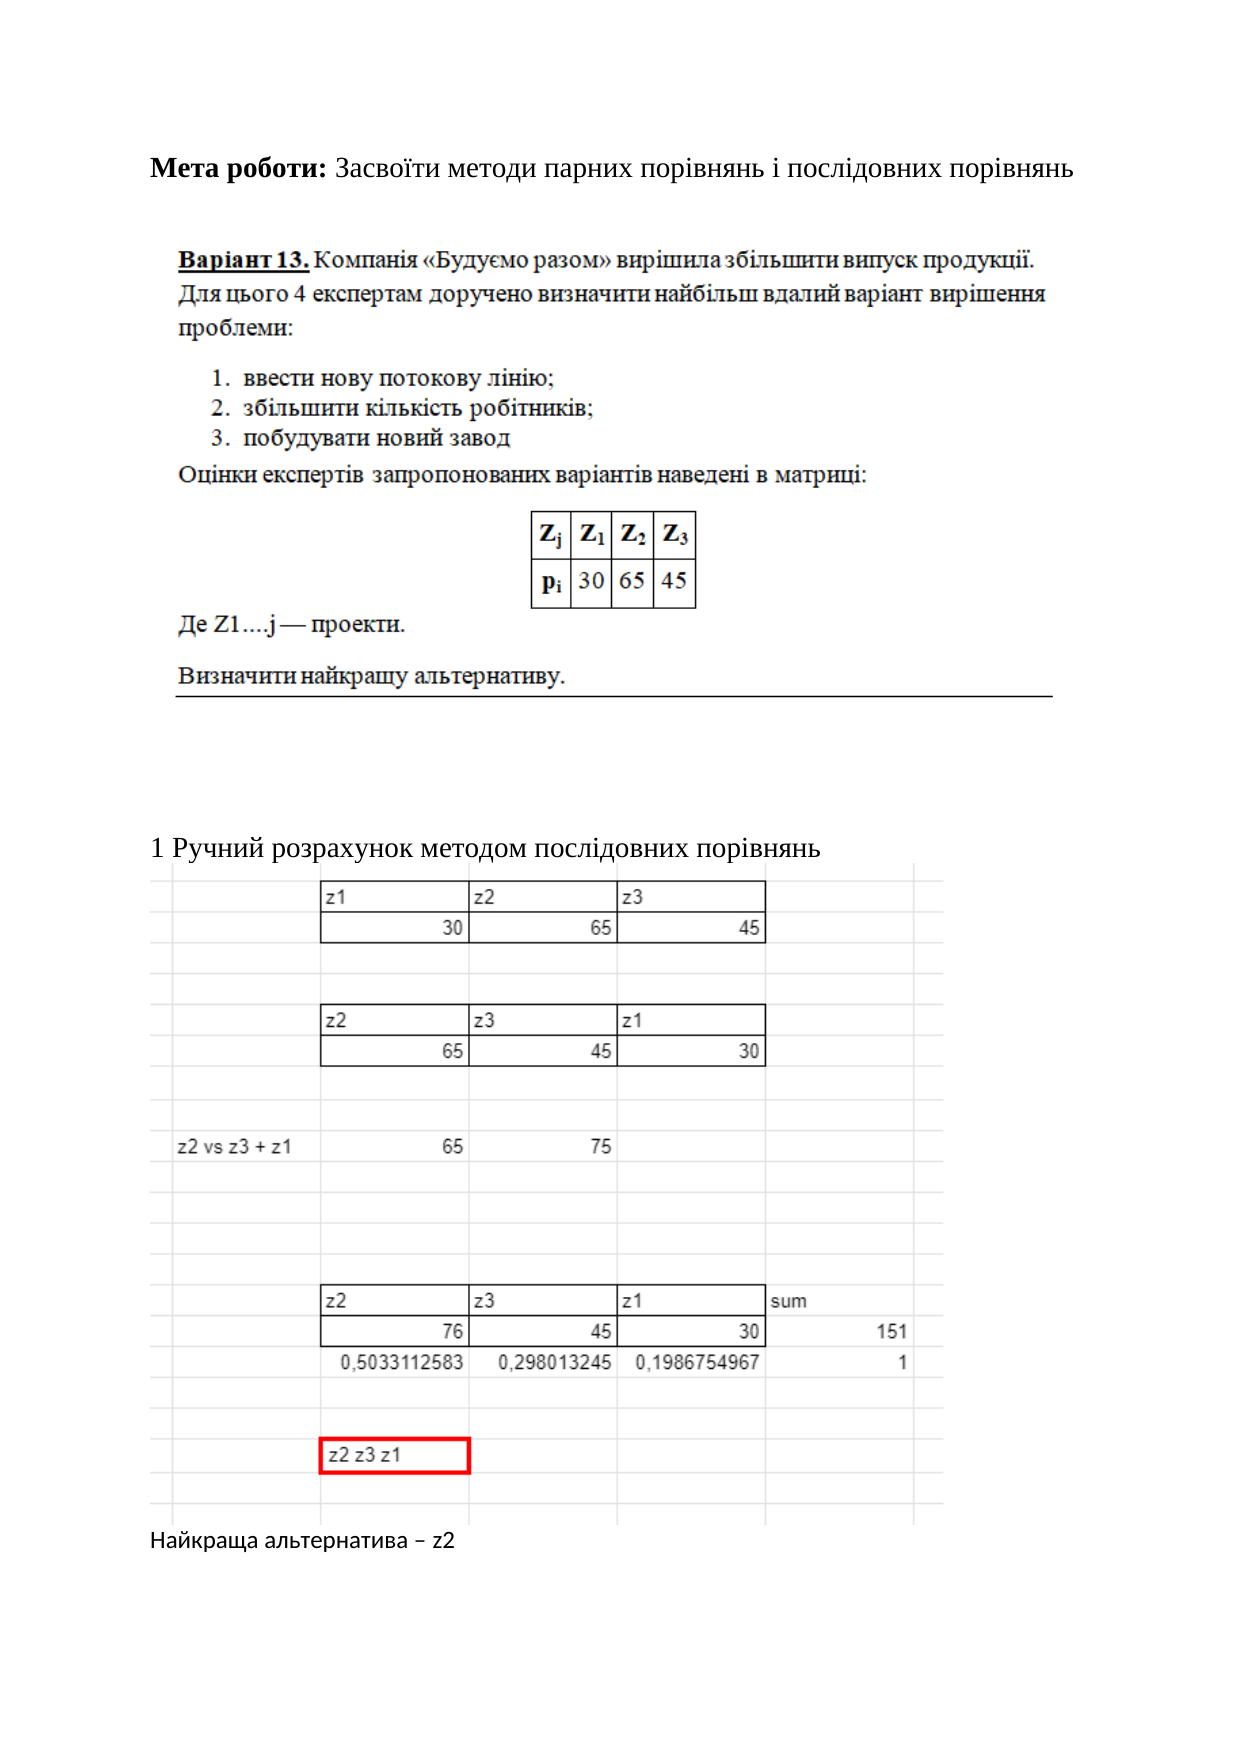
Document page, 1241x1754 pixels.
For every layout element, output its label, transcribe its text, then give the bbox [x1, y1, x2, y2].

picture [150, 217, 1091, 730]
text Мета роботи: Засвоїти методи парних порівнянь і послідовних порівнянь [150, 150, 1090, 183]
picture [150, 863, 944, 1525]
text Найкраща альтернатива – z2 [150, 1525, 1090, 1555]
text 1 Ручний розрахунок методом послідовних порівнянь [150, 830, 1090, 863]
